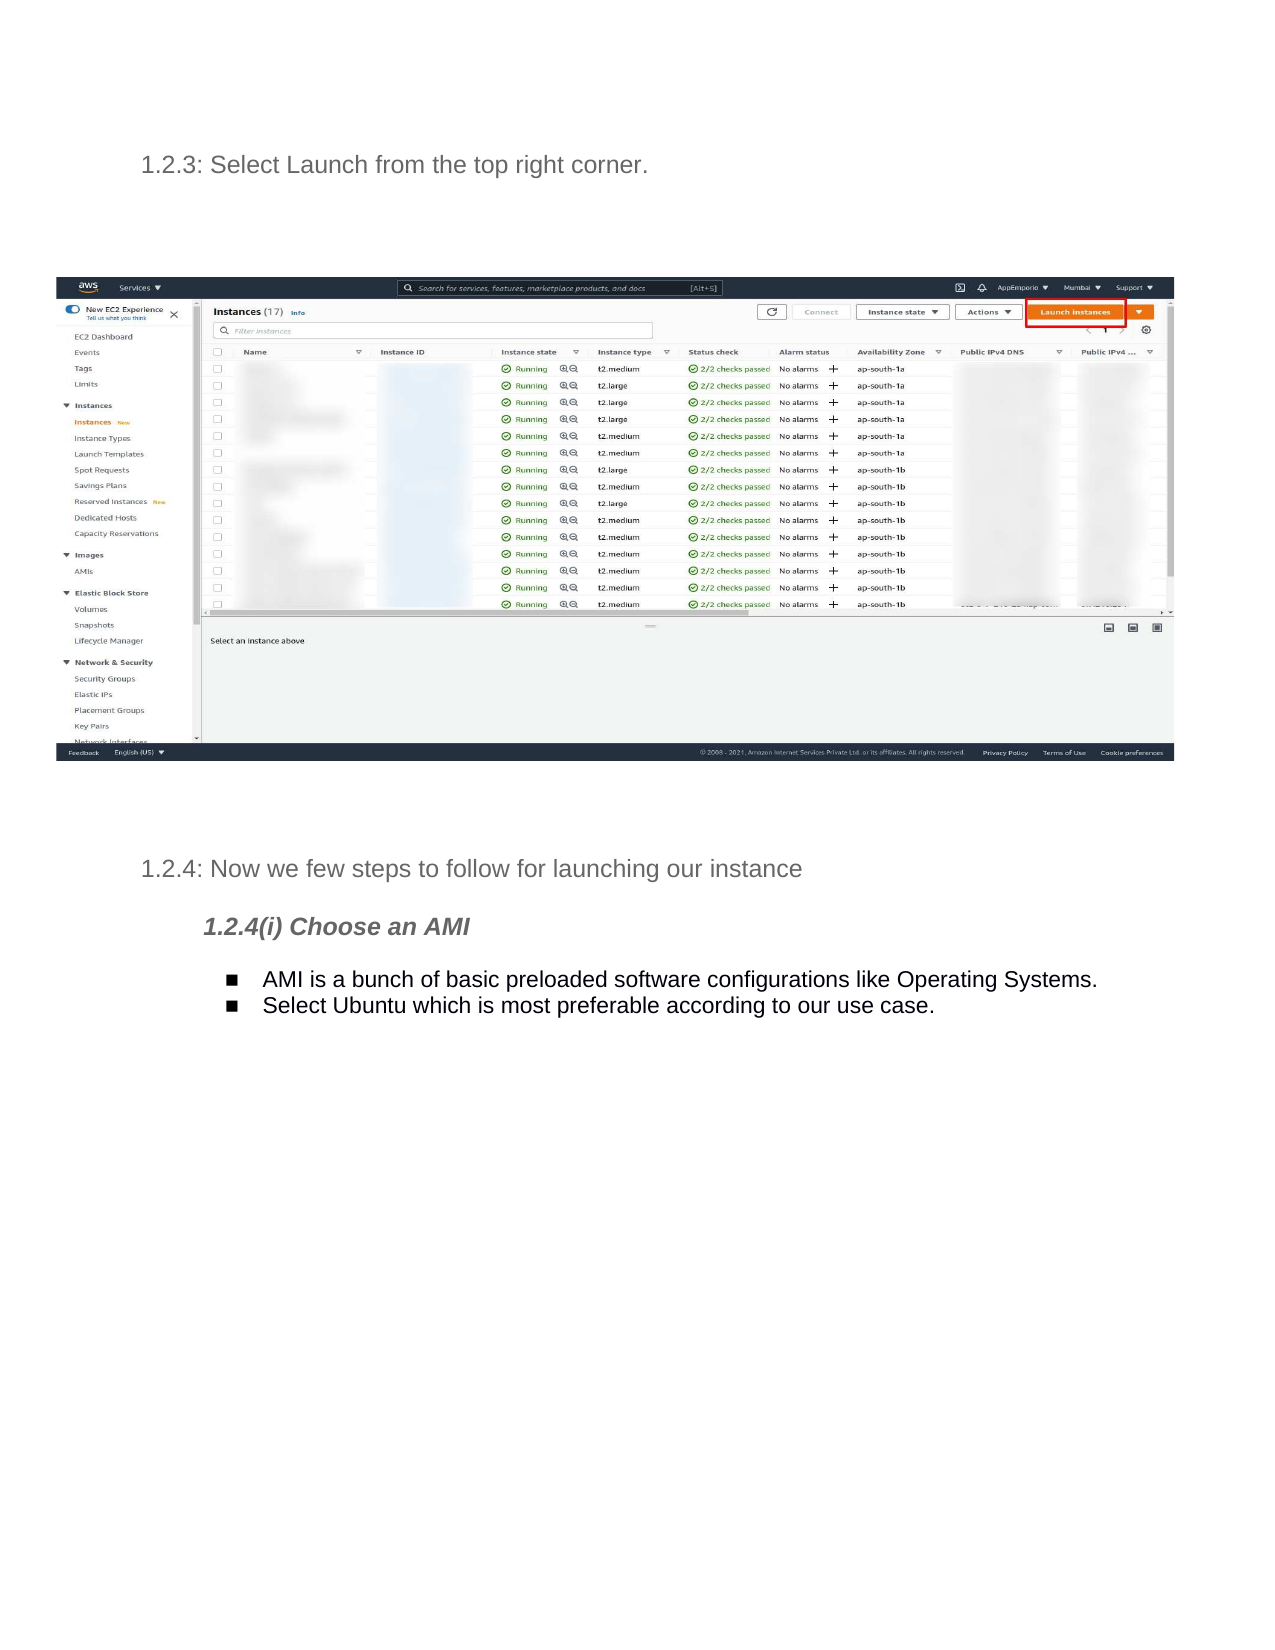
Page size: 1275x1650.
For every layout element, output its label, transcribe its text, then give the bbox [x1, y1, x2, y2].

picture [56, 277, 1175, 761]
subtitle 1.2.4(i) Choose an AMI [141, 912, 1125, 941]
subtitle 1.2.4: Now we few steps to follow for launching our instance [141, 854, 1125, 883]
list AMI is a bunch of basic preloaded software configurations like Operating Systems. [225, 966, 1125, 992]
subtitle 1.2.3: Select Launch from the top right corner. [141, 150, 1125, 179]
list Select Ubuntu which is most preferable according to our use case. [225, 992, 1125, 1018]
